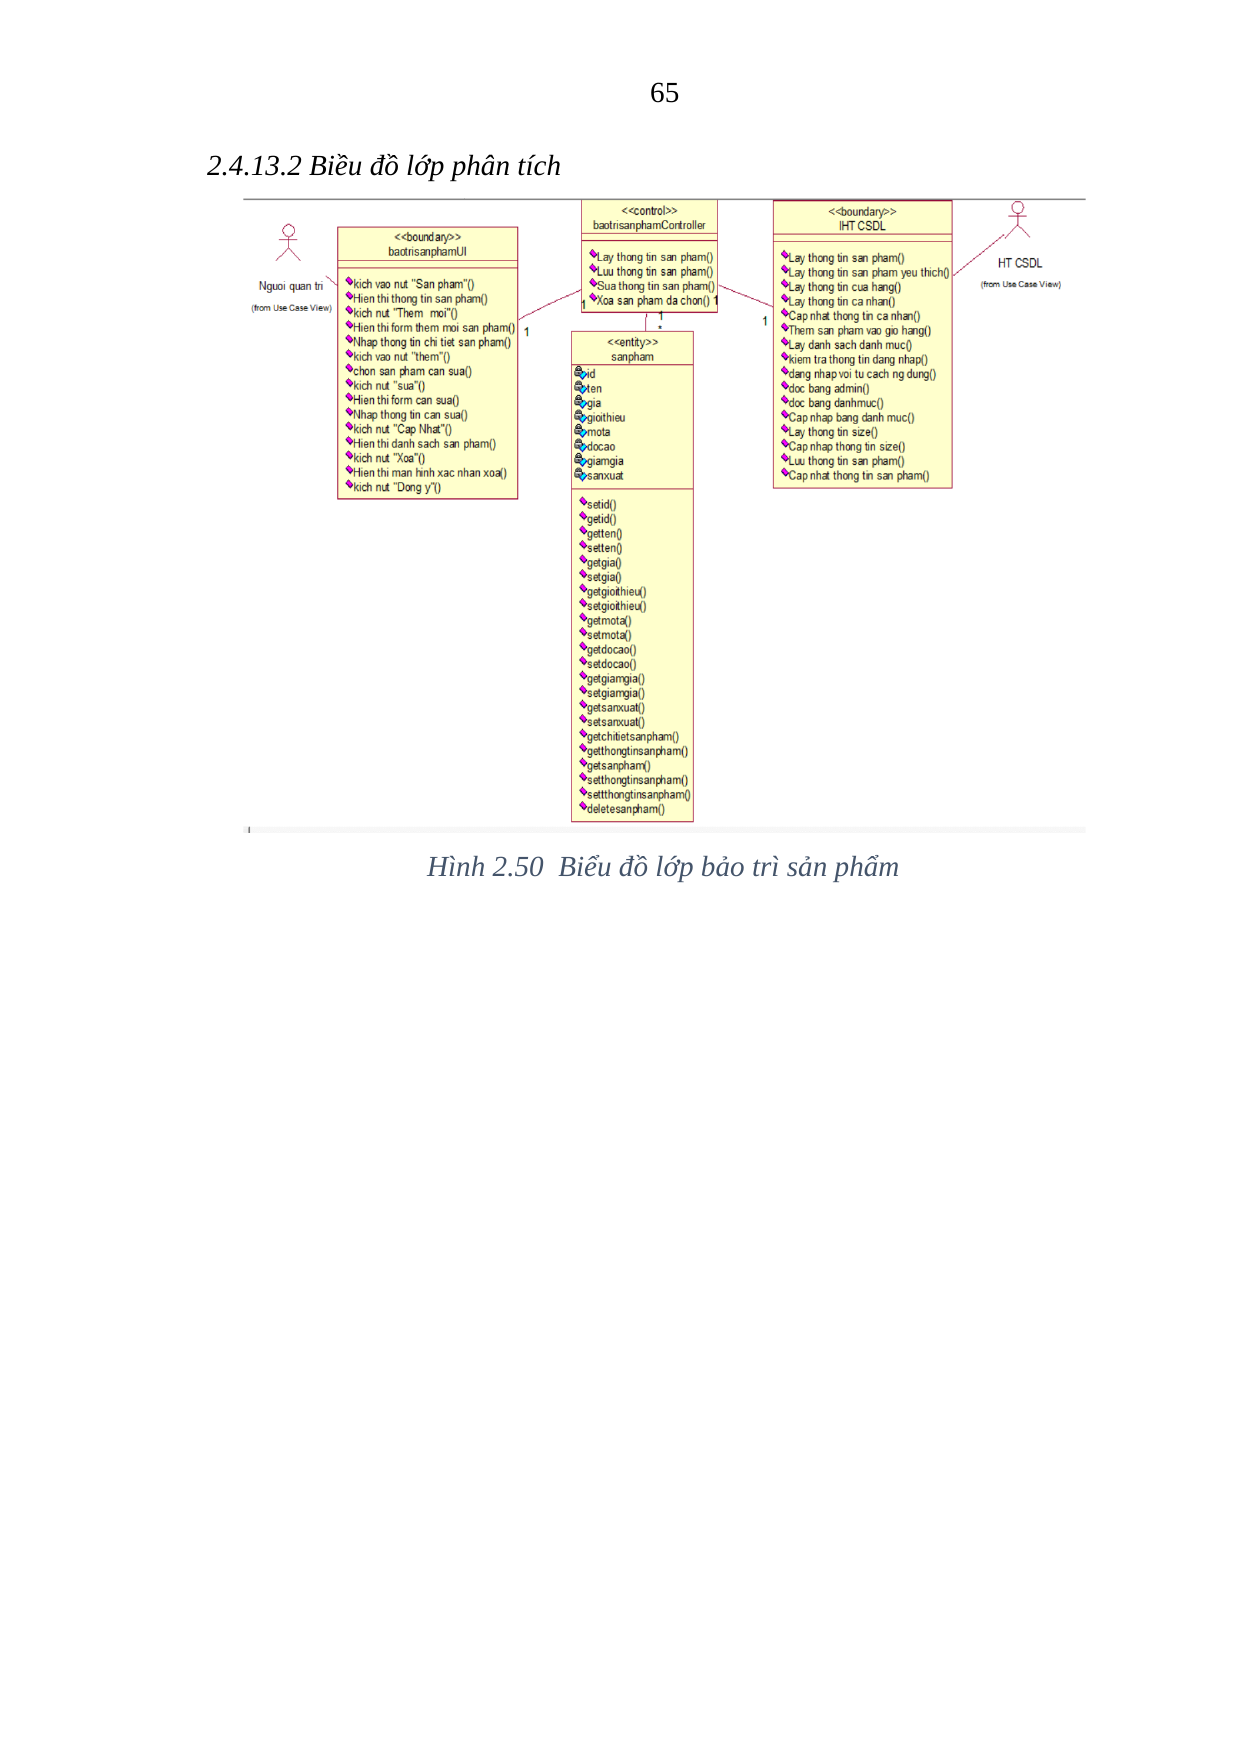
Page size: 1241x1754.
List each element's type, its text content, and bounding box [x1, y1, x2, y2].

subtitle 2.4.13.2 Biều đồ lớp phân tích [207, 148, 1122, 181]
text Hình 2.50 Biểu đồ lớp bảo trì sản phẩm [207, 849, 1122, 882]
picture [243, 198, 1086, 833]
